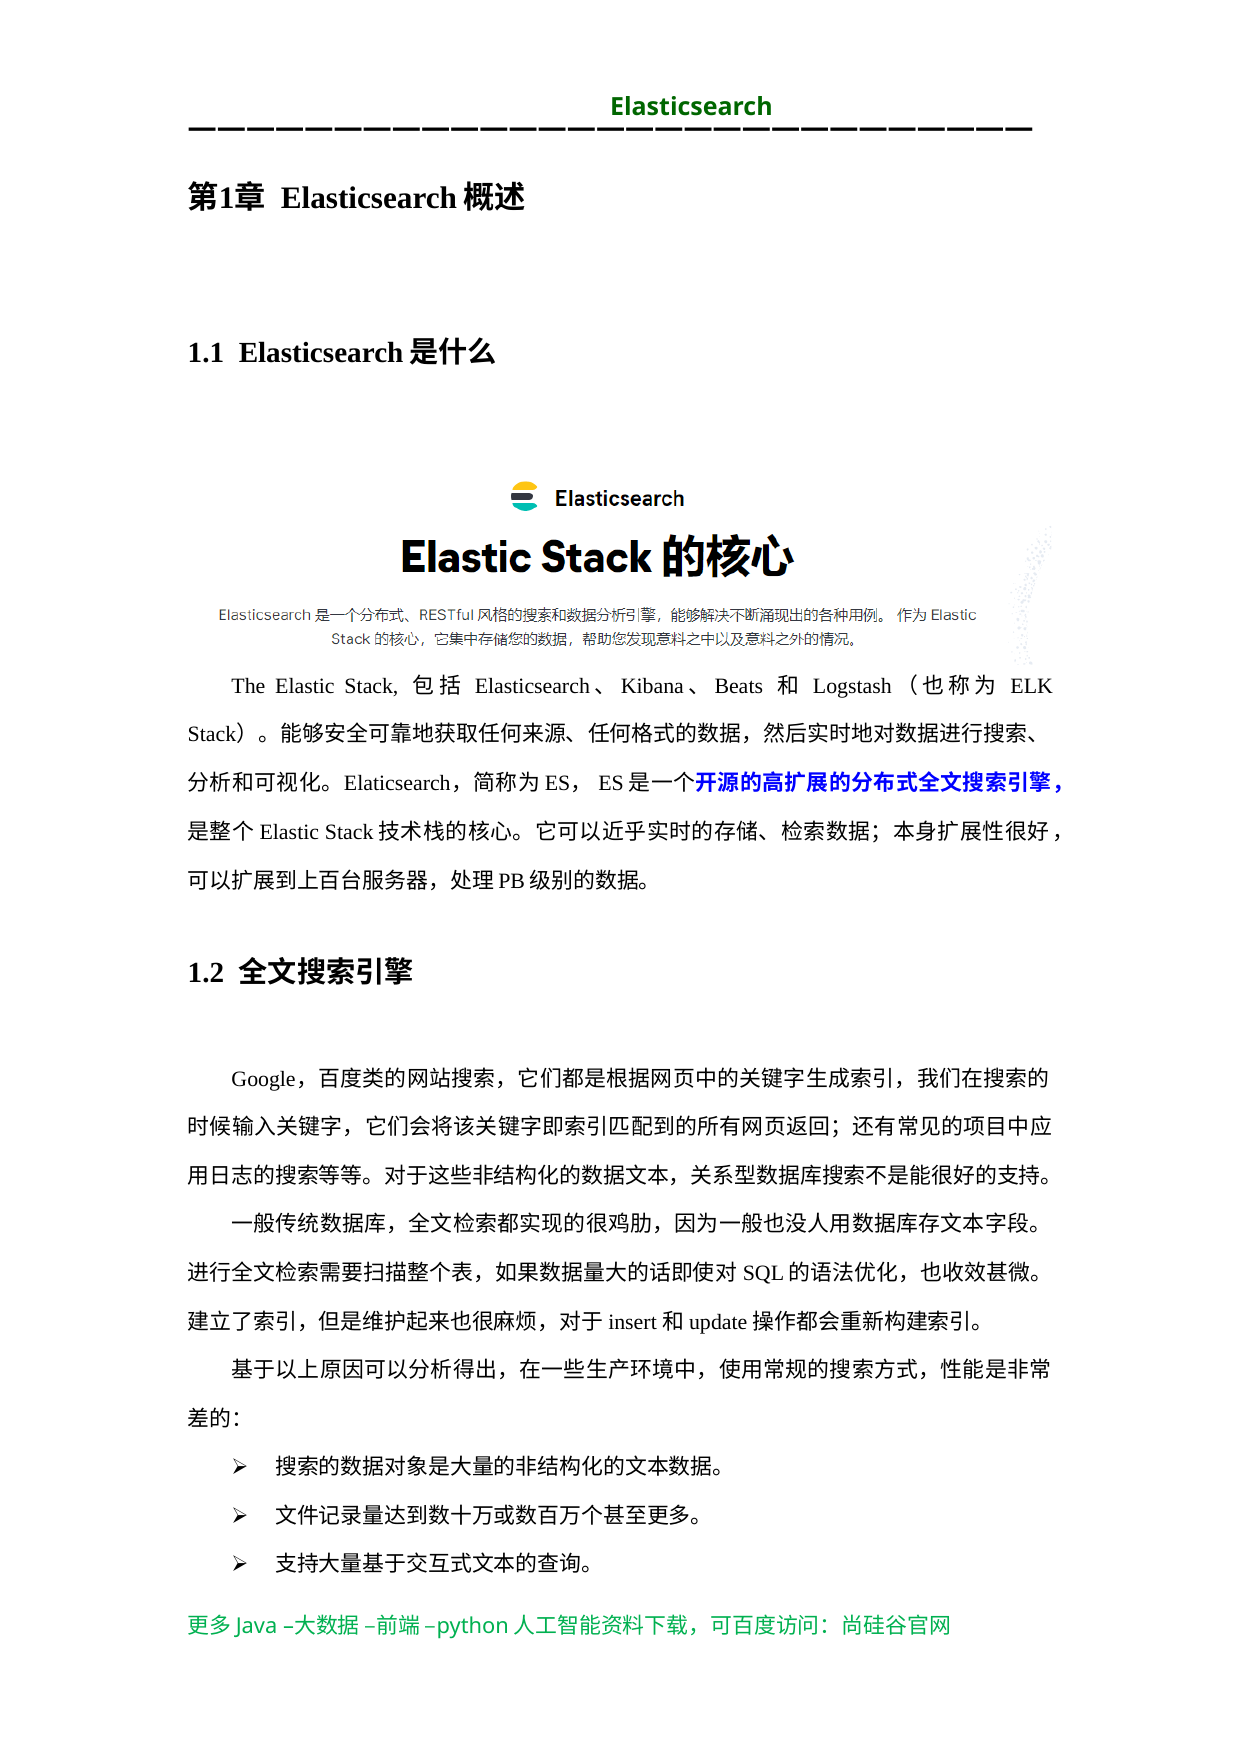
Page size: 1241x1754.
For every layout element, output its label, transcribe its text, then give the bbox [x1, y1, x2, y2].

list 搜索的数据对象是大量的非结构化的文本数据。 [231, 1449, 1053, 1481]
text 基于以上原因可以分析得出，在一些生产环境中，使用常规的搜索方式，性能是非常差的： [187, 1352, 1053, 1433]
text Google，百度类的网站搜索，它们都是根据网页中的关键字生成索引，我们在搜索的时候输入关键字，它们会将该关键字即索引匹配到的所有网页返回；还有常见的项目中应用日志的搜索等等。对于这些非结构化的数据文本，关系型数据库搜索不是能很好的支持。 [187, 1060, 1053, 1190]
text The Elastic Stack, 包括 Elasticsearch、Kibana、Beats 和 Logstash（也称为 ELK Stack）。能够安全可靠地获取任何来源、任何格式的数据，然后实时地对数据进行搜索、分析和可视化。Elaticsearch，简称为ES， ES是一个开源的高扩展的分布式全文搜索引擎，是整个Elastic Stack技术栈的核心。它可以近乎实时的存储、检索数据；本身扩展性很好，可以扩展到上百台服务器，处理PB级别的数据。 [187, 667, 1053, 895]
subtitle Elasticsearch是什么 [187, 317, 1053, 382]
subtitle Elasticsearch概述 [187, 162, 1053, 227]
picture [187, 442, 1052, 665]
subtitle 全文搜索引擎 [187, 938, 1053, 1003]
text 一般传统数据库，全文检索都实现的很鸡肋，因为一般也没人用数据库存文本字段。进行全文检索需要扫描整个表，如果数据量大的话即使对SQL的语法优化，也收效甚微。建立了索引，但是维护起来也很麻烦，对于 insert 和 update 操作都会重新构建索引。 [187, 1206, 1053, 1336]
list 支持大量基于交互式文本的查询。 [231, 1546, 1053, 1578]
list 文件记录量达到数十万或数百万个甚至更多。 [231, 1497, 1053, 1530]
